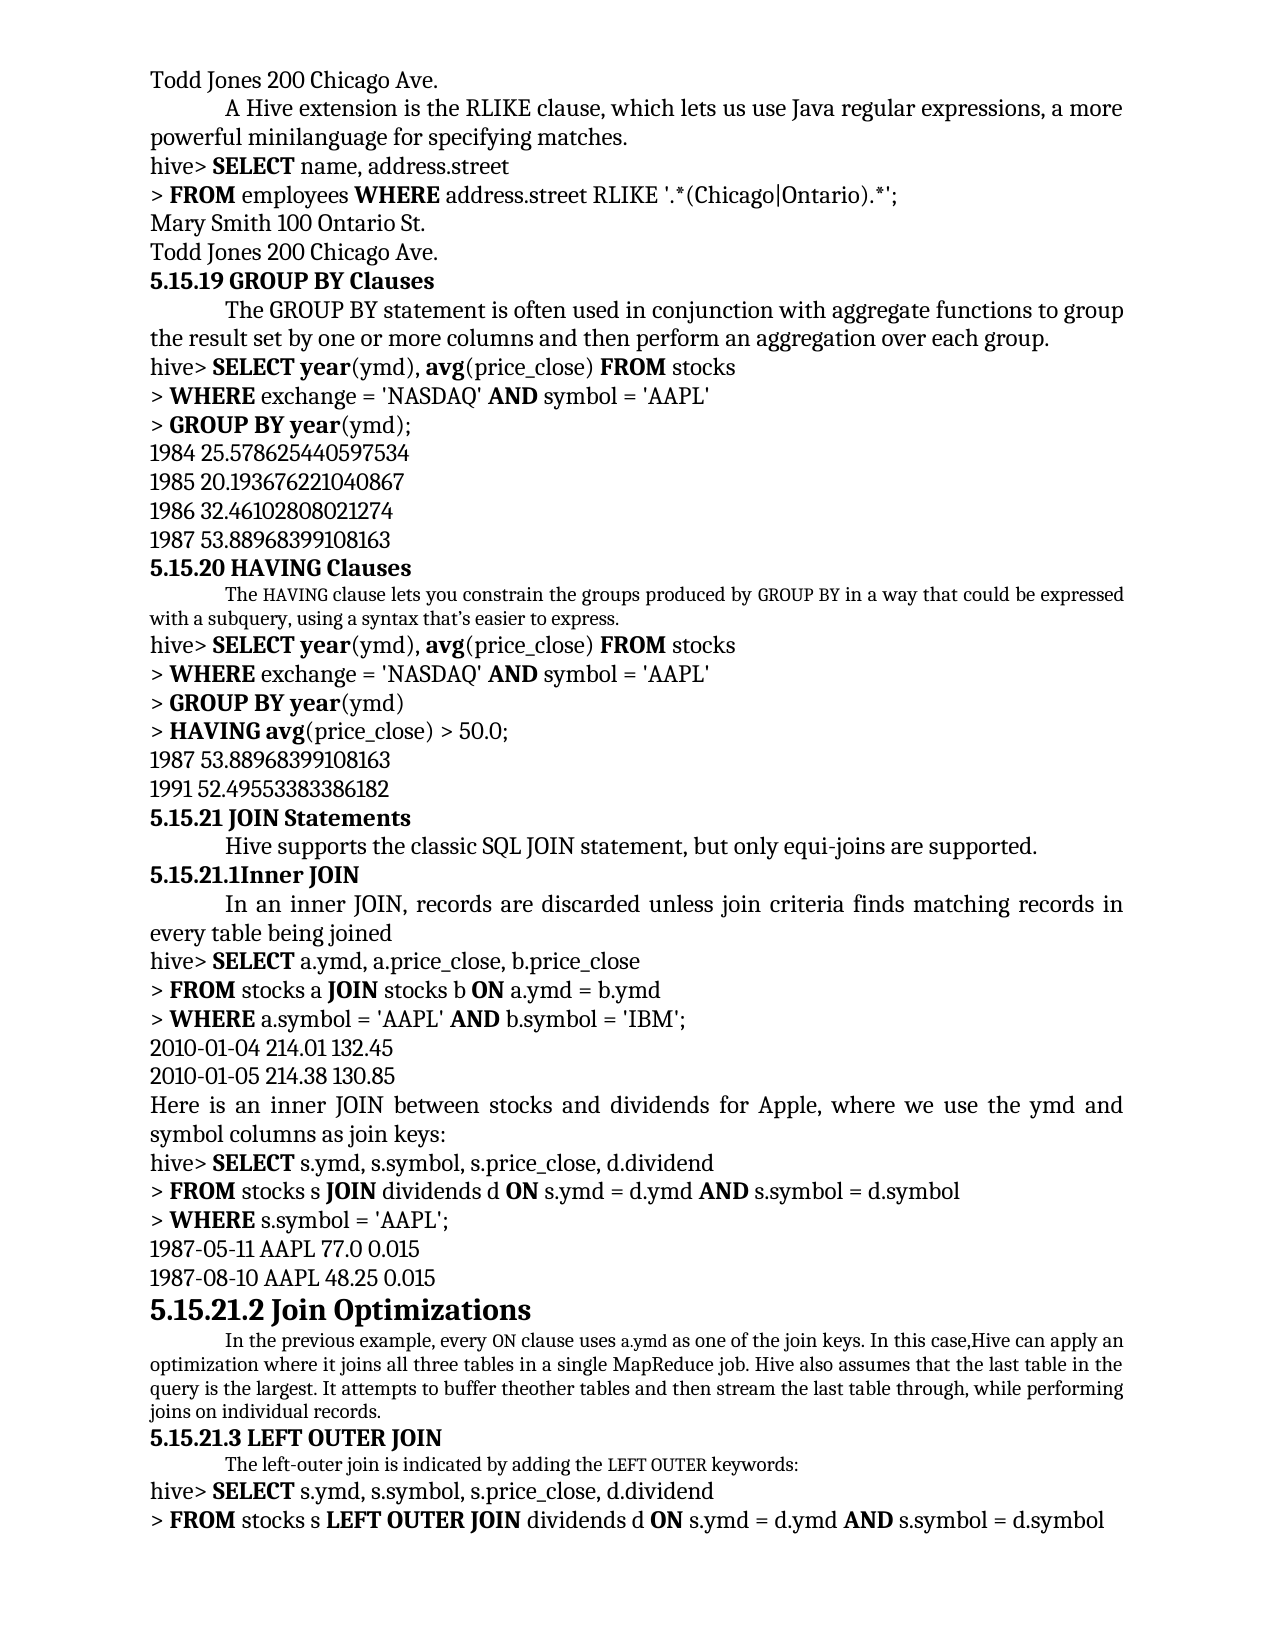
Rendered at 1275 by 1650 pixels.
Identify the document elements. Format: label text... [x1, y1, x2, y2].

text hive> SELECT a.ymd, a.price_close, b.price_close [150, 947, 1125, 976]
text The GROUP BY statement is often used in conjunction with aggregate functions to group the result set by one or more columns and then perform an aggregation over each group. [150, 296, 1125, 353]
text 1991 52.49553383386182 [150, 775, 1125, 803]
text Todd Jones 200 Chicago Ave. [150, 66, 1125, 94]
text > FROM employees WHERE address.street RLIKE '.*(Chicago|Ontario).*'; [150, 181, 1125, 209]
text 2010-01-05 214.38 130.85 [150, 1062, 1125, 1091]
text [150, 1477, 1125, 1506]
text 1984 25.578625440597534 [150, 439, 1125, 468]
text 1987 53.88968399108163 [150, 526, 1125, 554]
text hive> SELECT s.ymd, s.symbol, s.price_close, d.dividend [150, 1148, 1125, 1177]
text The left-outer join is indicated by adding the LEFT OUTER keywords: [150, 1453, 1125, 1477]
text 5.15.21.2 Join Optimizations [150, 1292, 1125, 1328]
text hive> SELECT year(ymd), avg(price_close) FROM stocks [150, 353, 1125, 382]
text In an inner JOIN, records are discarded unless join criteria finds matching records in every table being joined [150, 890, 1125, 947]
text > WHERE exchange = 'NASDAQ' AND symbol = 'AAPL' [150, 382, 1125, 411]
text 5.15.20 HAVING Clauses [150, 554, 1125, 583]
text > WHERE s.symbol = 'AAPL'; [150, 1206, 1125, 1235]
text 1986 32.46102808021274 [150, 497, 1125, 526]
text In the previous example, every ON clause uses a.ymd as one of the join keys. In this case,Hive can apply an optimization where it joins all three tables in a single MapReduce job. Hive also assumes that the last table in the query is the largest. It attempts to buffer theother tables and then stream the last table through, while performing joins on individual records. [150, 1328, 1125, 1424]
text > GROUP BY year(ymd); [150, 411, 1125, 439]
text > WHERE a.symbol = 'AAPL' AND b.symbol = 'IBM'; [150, 1005, 1125, 1033]
text > GROUP BY year(ymd) [150, 688, 1125, 717]
text hive> SELECT name, address.street [150, 152, 1125, 181]
text A Hive extension is the RLIKE clause, which lets us use Java regular expressions, a more powerful minilanguage for specifying matches. [150, 94, 1125, 152]
text > FROM stocks s JOIN dividends d ON s.ymd = d.ymd AND s.symbol = d.symbol [150, 1177, 1125, 1206]
text 5.15.21.3 LEFT OUTER JOIN [150, 1424, 1125, 1453]
text Todd Jones 200 Chicago Ave. [150, 238, 1125, 267]
text > WHERE exchange = 'NASDAQ' AND symbol = 'AAPL' [150, 660, 1125, 688]
text 2010-01-04 214.01 132.45 [150, 1033, 1125, 1062]
text 5.15.21.1Inner JOIN [150, 861, 1125, 890]
text 1987 53.88968399108163 [150, 746, 1125, 775]
text The HAVING clause lets you constrain the groups produced by GROUP BY in a way that could be expressed with a subquery, using a syntax that’s easier to express. [150, 583, 1125, 631]
text 5.15.19 GROUP BY Clauses [150, 267, 1125, 296]
text 1985 20.193676221040867 [150, 468, 1125, 497]
text hive> SELECT year(ymd), avg(price_close) FROM stocks [150, 631, 1125, 660]
text > FROM stocks s LEFT OUTER JOIN dividends d ON s.ymd = d.ymd AND s.symbol = d.symbol [150, 1506, 1125, 1534]
text 5.15.21 JOIN Statements [150, 803, 1125, 832]
text > HAVING avg(price_close) > 50.0; [150, 717, 1125, 746]
text Mary Smith 100 Ontario St. [150, 209, 1125, 238]
text Hive supports the classic SQL JOIN statement, but only equi-joins are supported. [150, 832, 1125, 861]
text Here is an inner JOIN between stocks and dividends for Apple, where we use the ymd and symbol columns as join keys: [150, 1091, 1125, 1148]
text 1987-05-11 AAPL 77.0 0.015 [150, 1235, 1125, 1263]
text 1987-08-10 AAPL 48.25 0.015 [150, 1263, 1125, 1292]
text > FROM stocks a JOIN stocks b ON a.ymd = b.ymd [150, 976, 1125, 1005]
